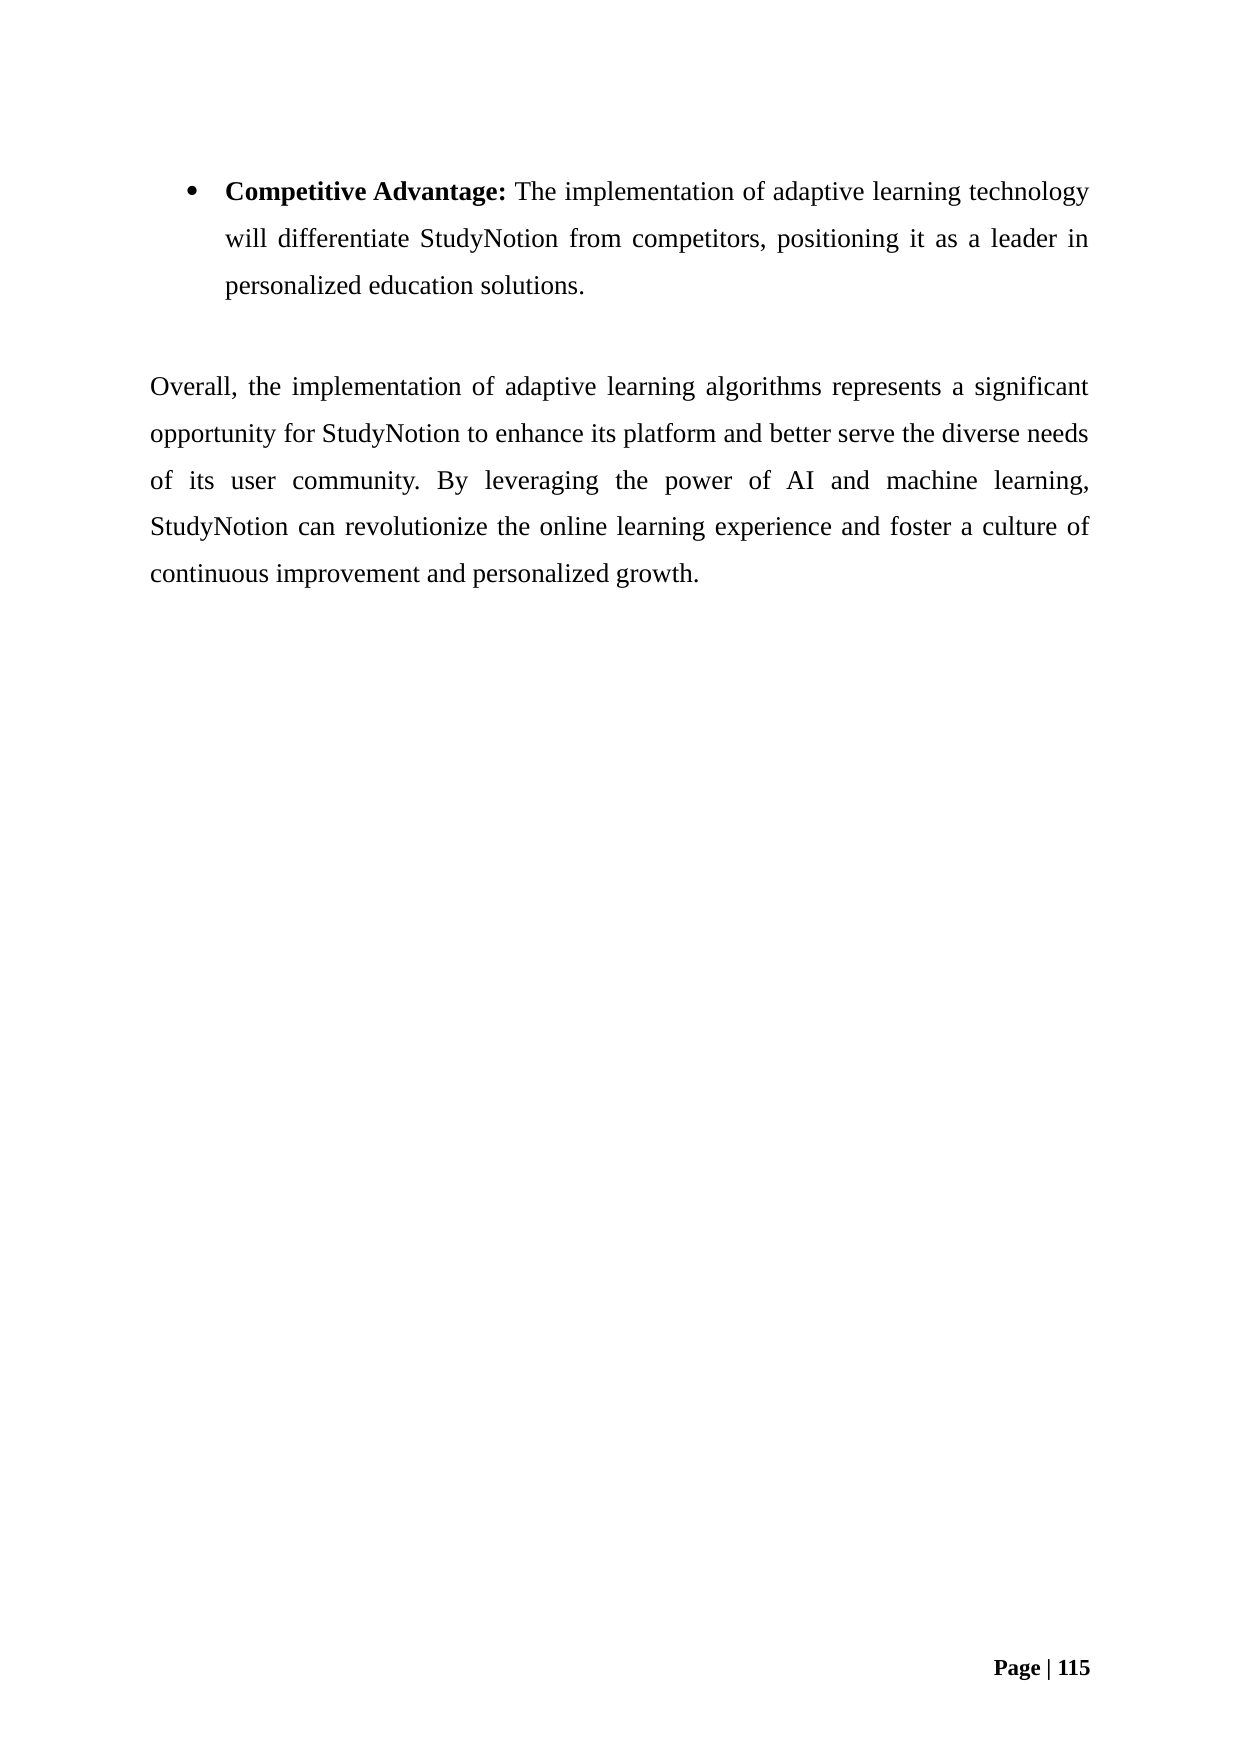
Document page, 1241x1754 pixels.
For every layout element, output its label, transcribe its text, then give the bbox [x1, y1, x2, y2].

subtitle Competitive Advantage: The implementation of adaptive learning technology will differentiate StudyNotion from competitors, positioning it as a leader in personalized education solutions. [187, 175, 1090, 300]
subtitle Overall, the implementation of adaptive learning algorithms represents a significant opportunity for StudyNotion to enhance its platform and better serve the diverse needs of its user community. By leveraging the power of AI and machine learning, StudyNotion can revolutionize the online learning experience and foster a culture of continuous improvement and personalized growth. [150, 370, 1090, 588]
